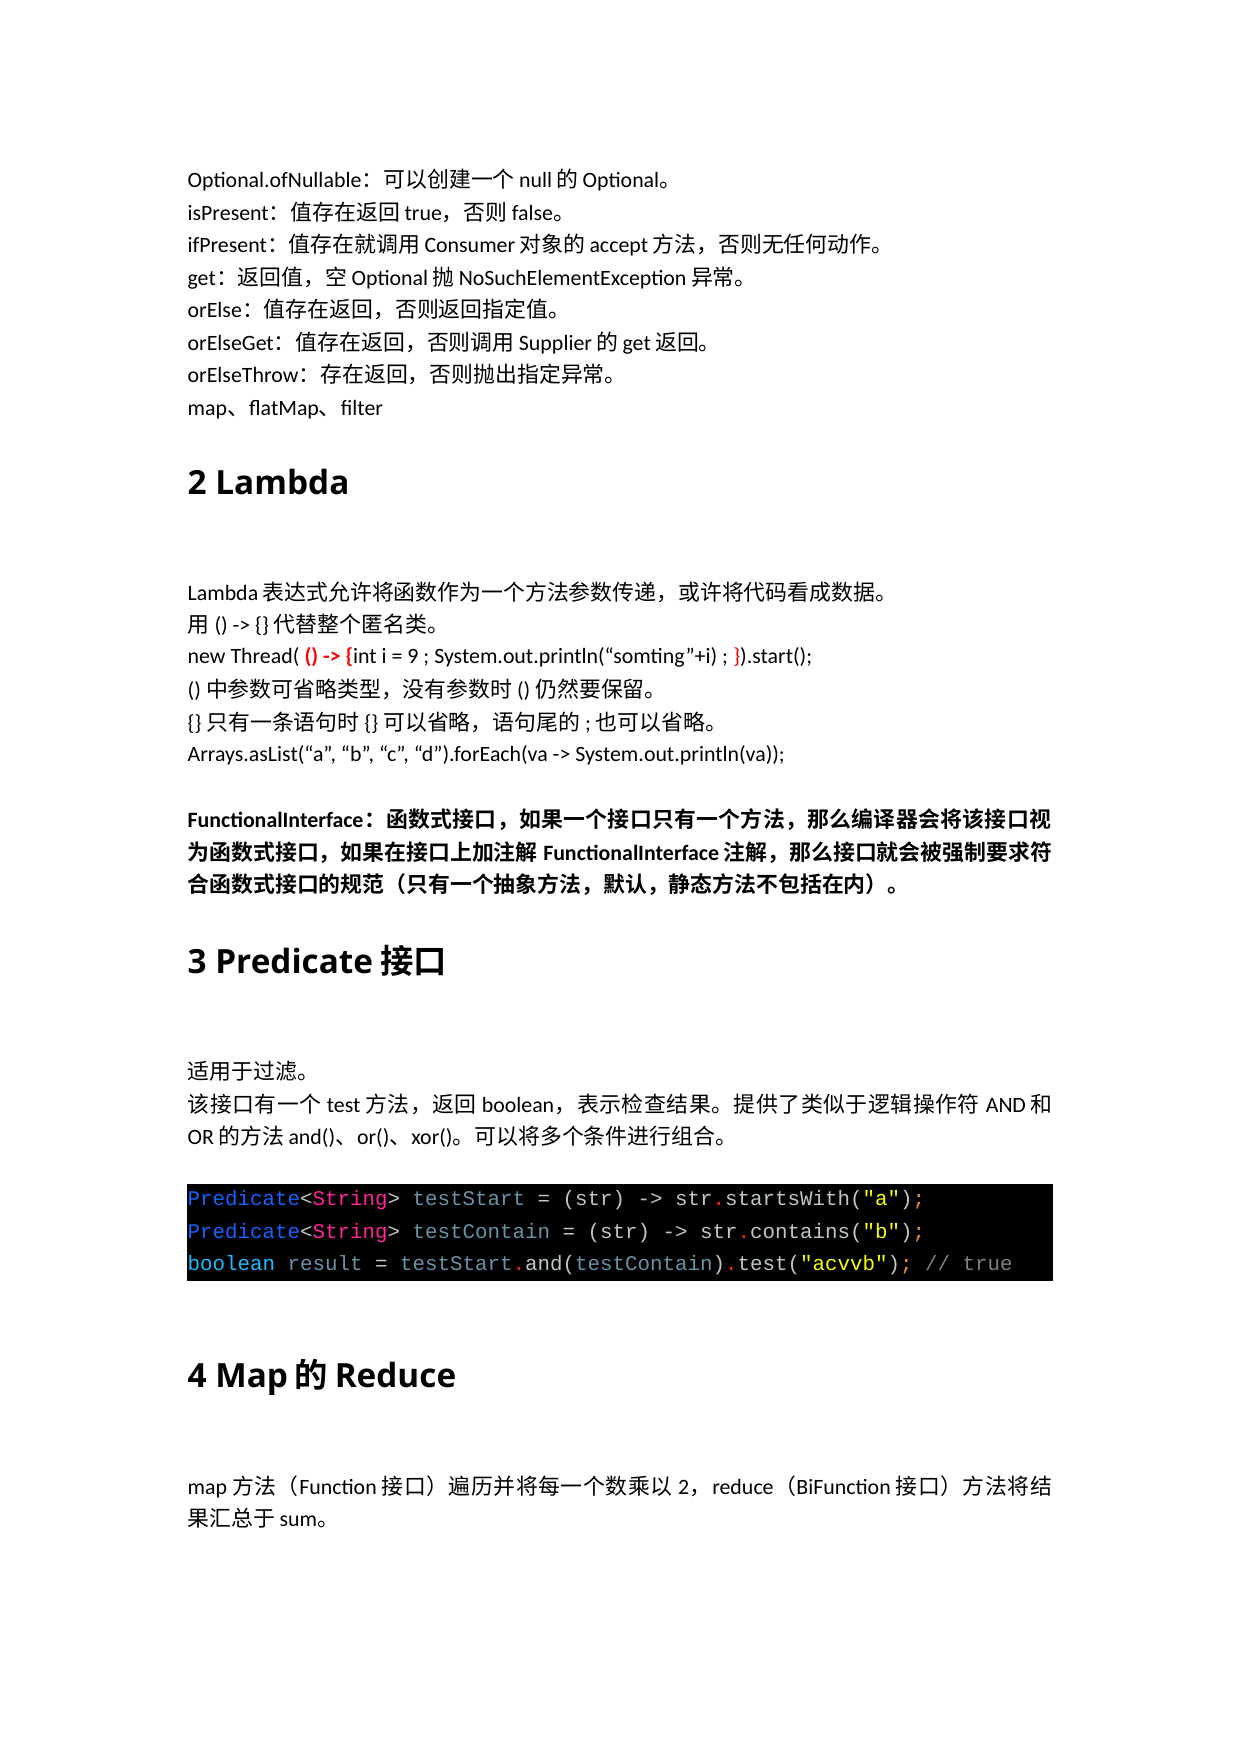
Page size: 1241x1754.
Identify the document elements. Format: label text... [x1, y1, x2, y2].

subtitle 3 Predicate接口 [187, 926, 1053, 991]
text () 中参数可省略类型，没有参数时 () 仍然要保留。 [187, 672, 1053, 704]
text Lambda表达式允许将函数作为一个方法参数传递，或许将代码看成数据。 [187, 574, 1053, 607]
text 适用于过滤。 [187, 1054, 1053, 1086]
text Arrays.asList(“a”, “b”, “c”, “d”).forEach(va -> System.out.println(va)); [187, 737, 1053, 769]
text get：返回值，空Optional抛NoSuchElementException异常。 [187, 259, 1053, 292]
subtitle 2 Lambda [187, 449, 1053, 514]
text 用 () -> {} 代替整个匿名类。 [187, 607, 1053, 639]
text new Thread( () -> {int i = 9 ; System.out.println(“somting”+i) ; }).start(); [187, 639, 1053, 672]
text isPresent：值存在返回true，否则false。 [187, 194, 1053, 227]
text 该接口有一个test方法，返回boolean，表示检查结果。提供了类似于逻辑操作符AND和OR的方法and()、or()、xor()。可以将多个条件进行组合。 [187, 1086, 1053, 1151]
text orElseThrow：存在返回，否则抛出指定异常。 [187, 357, 1053, 389]
text orElse：值存在返回，否则返回指定值。 [187, 292, 1053, 324]
text ifPresent：值存在就调用Consumer对象的accept方法，否则无任何动作。 [187, 227, 1053, 259]
text map、flatMap、filter [187, 389, 1053, 422]
subtitle 4 Map的Reduce [187, 1341, 1053, 1406]
text Predicate<String> testStart = (str) -> str.startsWith("a"); Predicate<String> testContain = (str) -> str.contains("b"); boolean result = testStart.and(testContain).test("acvvb"); // true [187, 1184, 1053, 1281]
text Optional.ofNullable：可以创建一个null的Optional。 [187, 162, 1053, 194]
text map方法（Function接口）遍历并将每一个数乘以2，reduce（BiFunction接口）方法将结果汇总于sum。 [187, 1468, 1053, 1533]
text FunctionalInterface：函数式接口，如果一个接口只有一个方法，那么编译器会将该接口视为函数式接口，如果在接口上加注解FunctionalInterface注解，那么接口就会被强制要求符合函数式接口的规范（只有一个抽象方法，默认，静态方法不包括在内）。 [187, 802, 1053, 899]
text {} 只有一条语句时 {} 可以省略，语句尾的 ; 也可以省略。 [187, 704, 1053, 737]
text orElseGet：值存在返回，否则调用Supplier的get返回。 [187, 324, 1053, 357]
